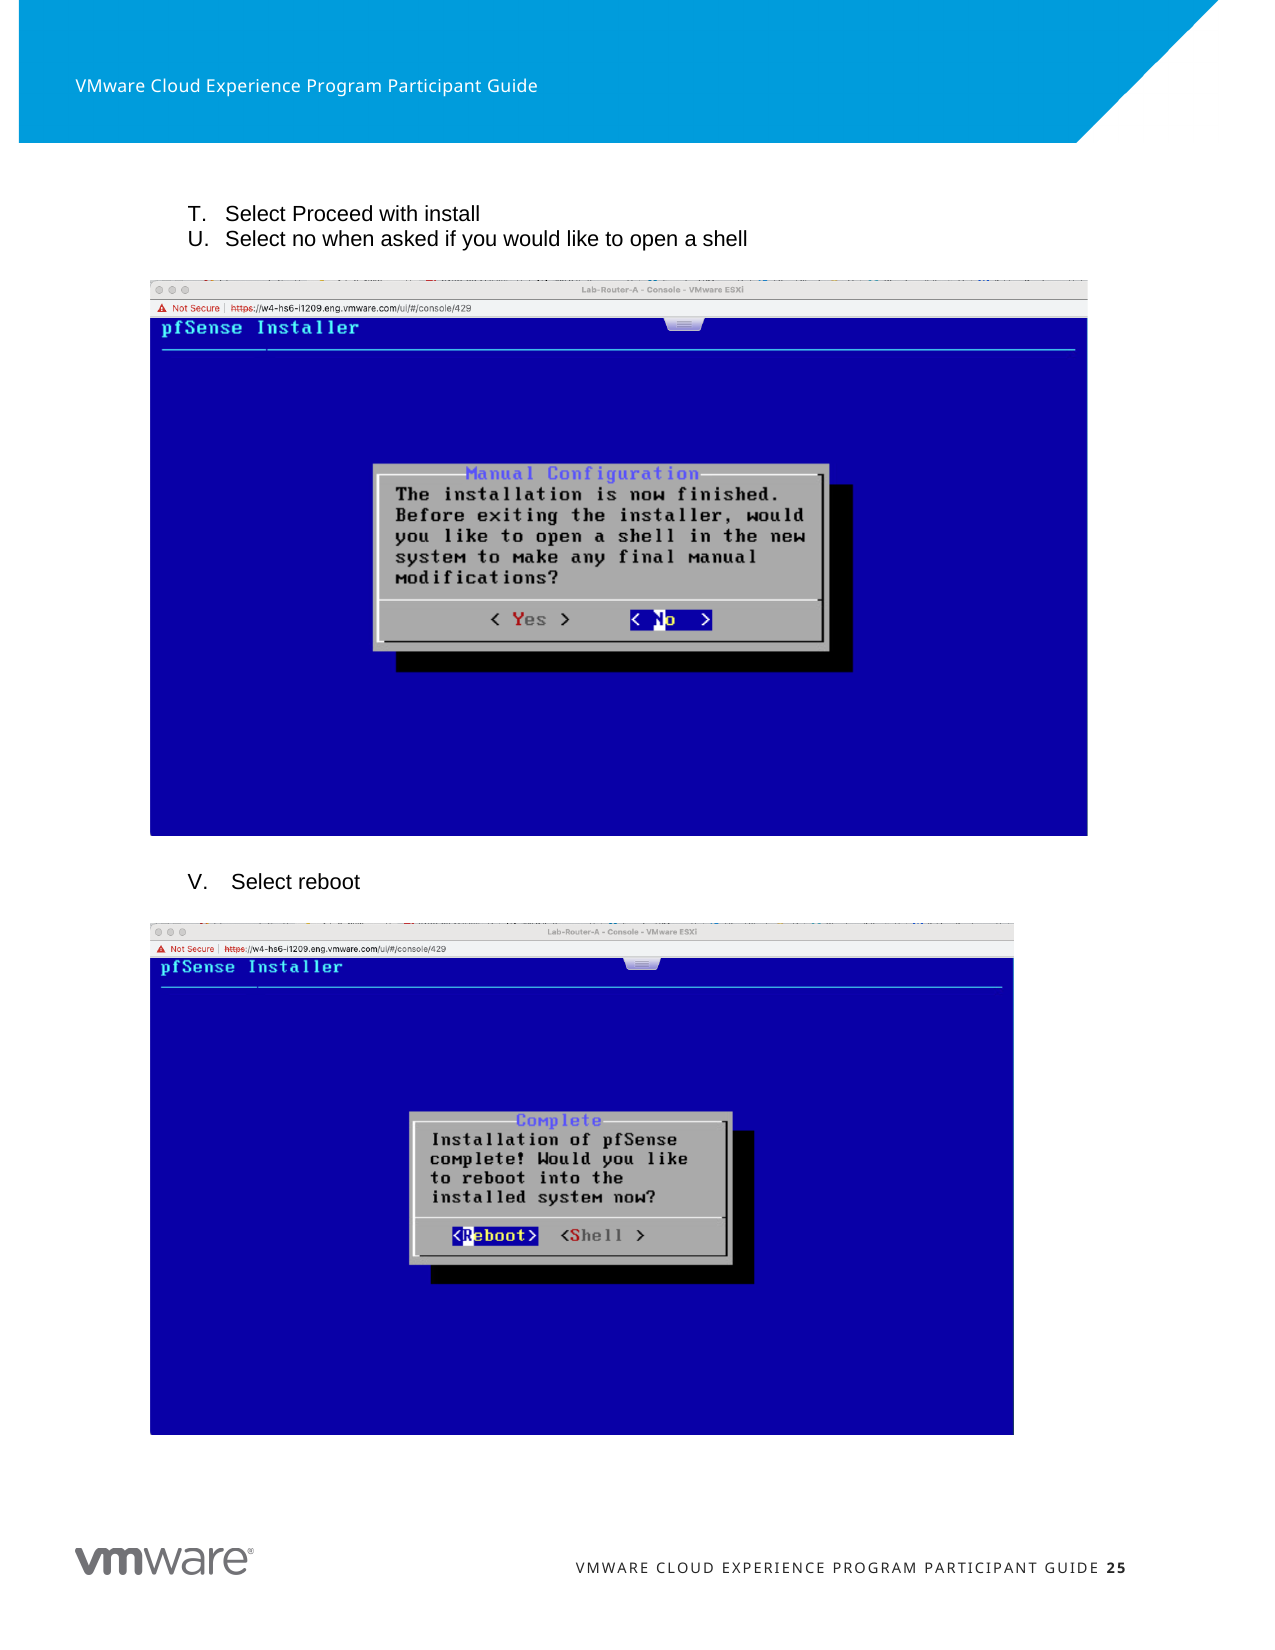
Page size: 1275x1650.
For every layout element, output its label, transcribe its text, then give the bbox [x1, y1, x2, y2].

list Select no when asked if you would like to open a shell [187, 226, 1125, 251]
list Select Proceed with install [187, 150, 1125, 226]
picture [150, 923, 1014, 1435]
picture [1078, 0, 1219, 143]
list Select reboot [187, 869, 1125, 894]
picture [150, 280, 1088, 836]
picture [75, 1548, 254, 1575]
